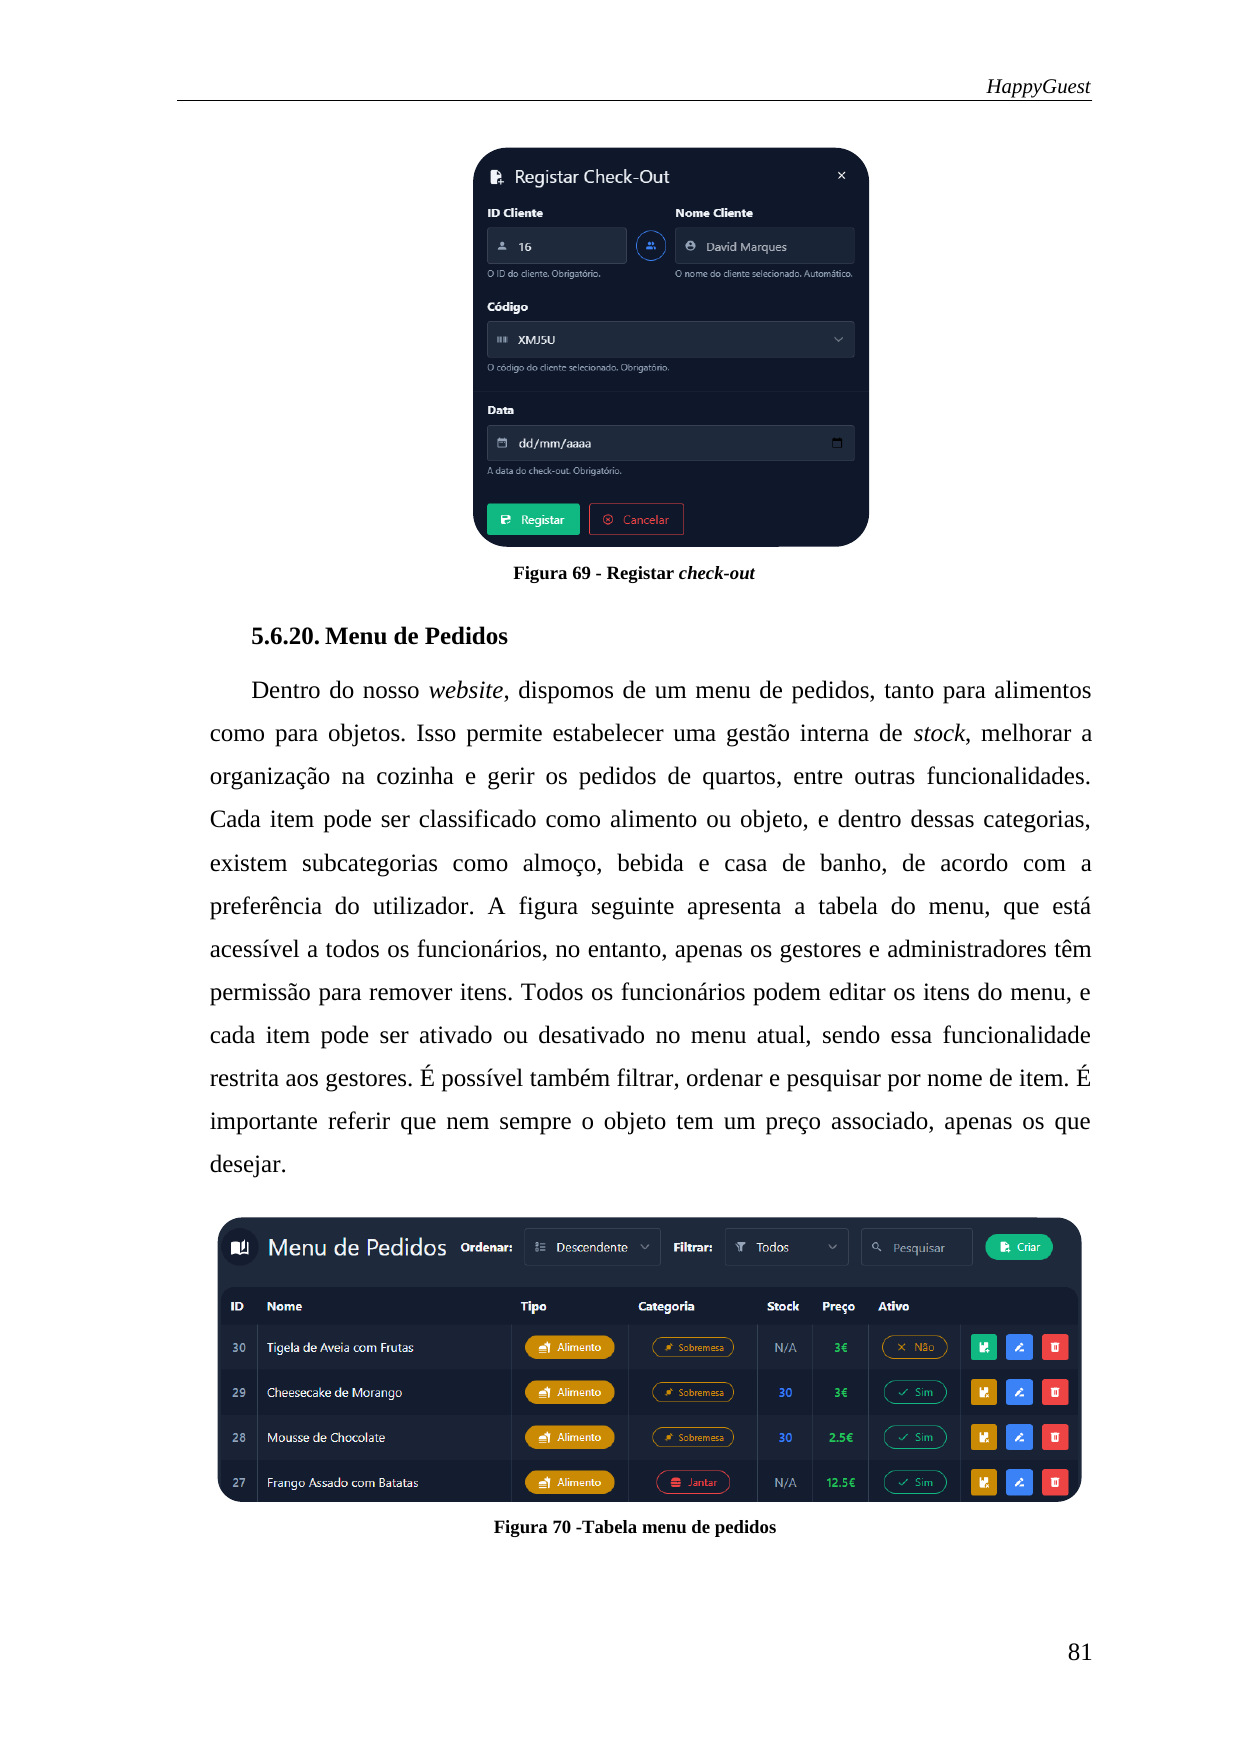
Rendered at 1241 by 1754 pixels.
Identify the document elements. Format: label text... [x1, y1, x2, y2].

text Dentro do nosso website, dispomos de um menu de pedidos, tanto para alimentos como para objetos. Isso permite estabelecer uma gestão interna de stock, melhorar a organização na cozinha e gerir os pedidos de quartos, entre outras funcionalidades. Cada item pode ser classificado como alimento ou objeto, e dentro dessas categorias, existem subcategorias como almoço, bebida e casa de banho, de acordo com a preferência do utilizador. A figura seguinte apresenta a tabela do menu, que está acessível a todos os funcionários, no entanto, apenas os gestores e administradores têm permissão para remover itens. Todos os funcionários podem editar os itens do menu, e cada item pode ser ativado ou desativado no menu atual, sendo essa funcionalidade restrita aos gestores. É possível também filtrar, ordenar e pesquisar por nome de item. É importante referir que nem sempre o objeto tem um preço associado, apenas os que desejar. [209, 675, 1092, 1178]
picture [473, 147, 870, 547]
subtitle Menu de Pedidos [251, 621, 1092, 650]
picture [217, 1217, 1082, 1502]
